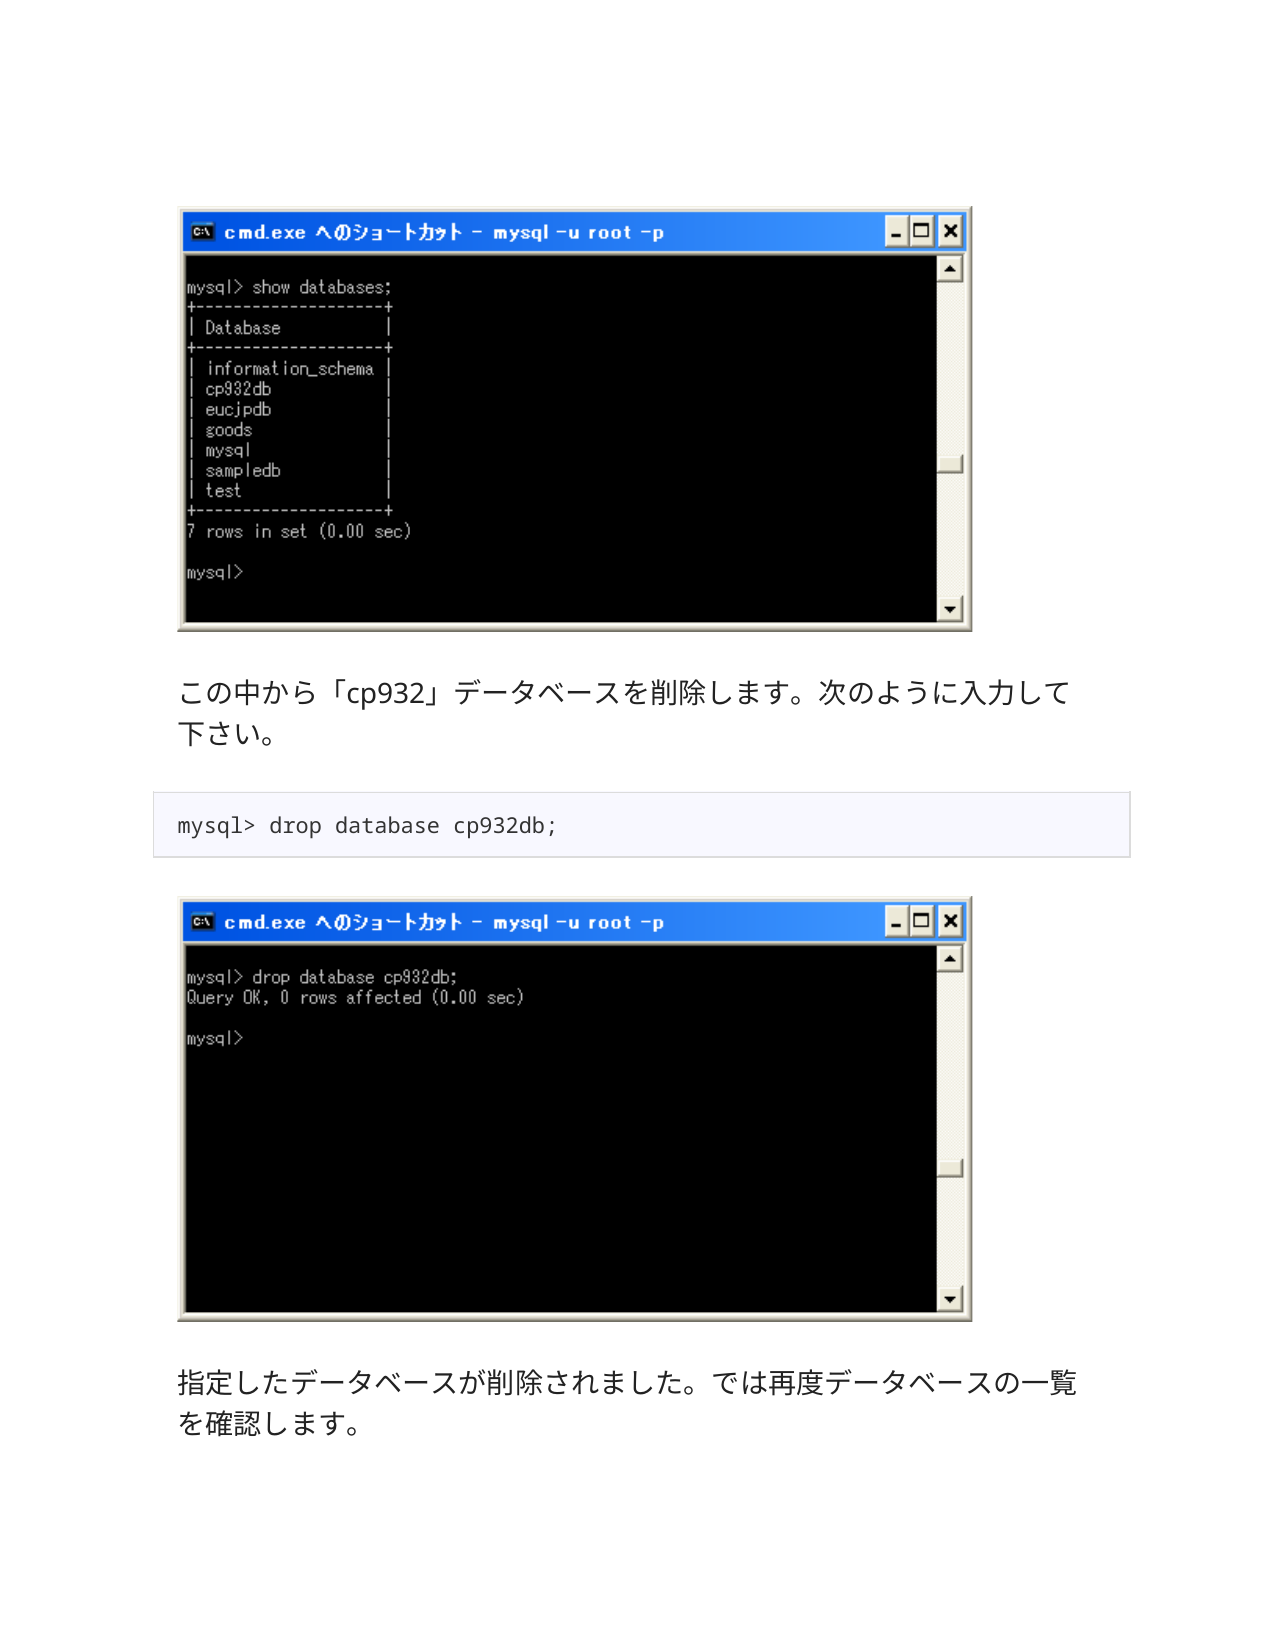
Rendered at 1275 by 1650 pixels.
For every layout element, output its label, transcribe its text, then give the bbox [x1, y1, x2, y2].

picture [177, 896, 973, 1322]
text 指定したデータベースが削除されました。では再度データベースの一覧を確認します。 [177, 1361, 1098, 1442]
picture [177, 206, 973, 632]
text この中から「cp932」データベースを削除します。次のように入力して下さい。 [177, 671, 1098, 752]
text mysql> drop database cp932db; [154, 793, 1129, 856]
